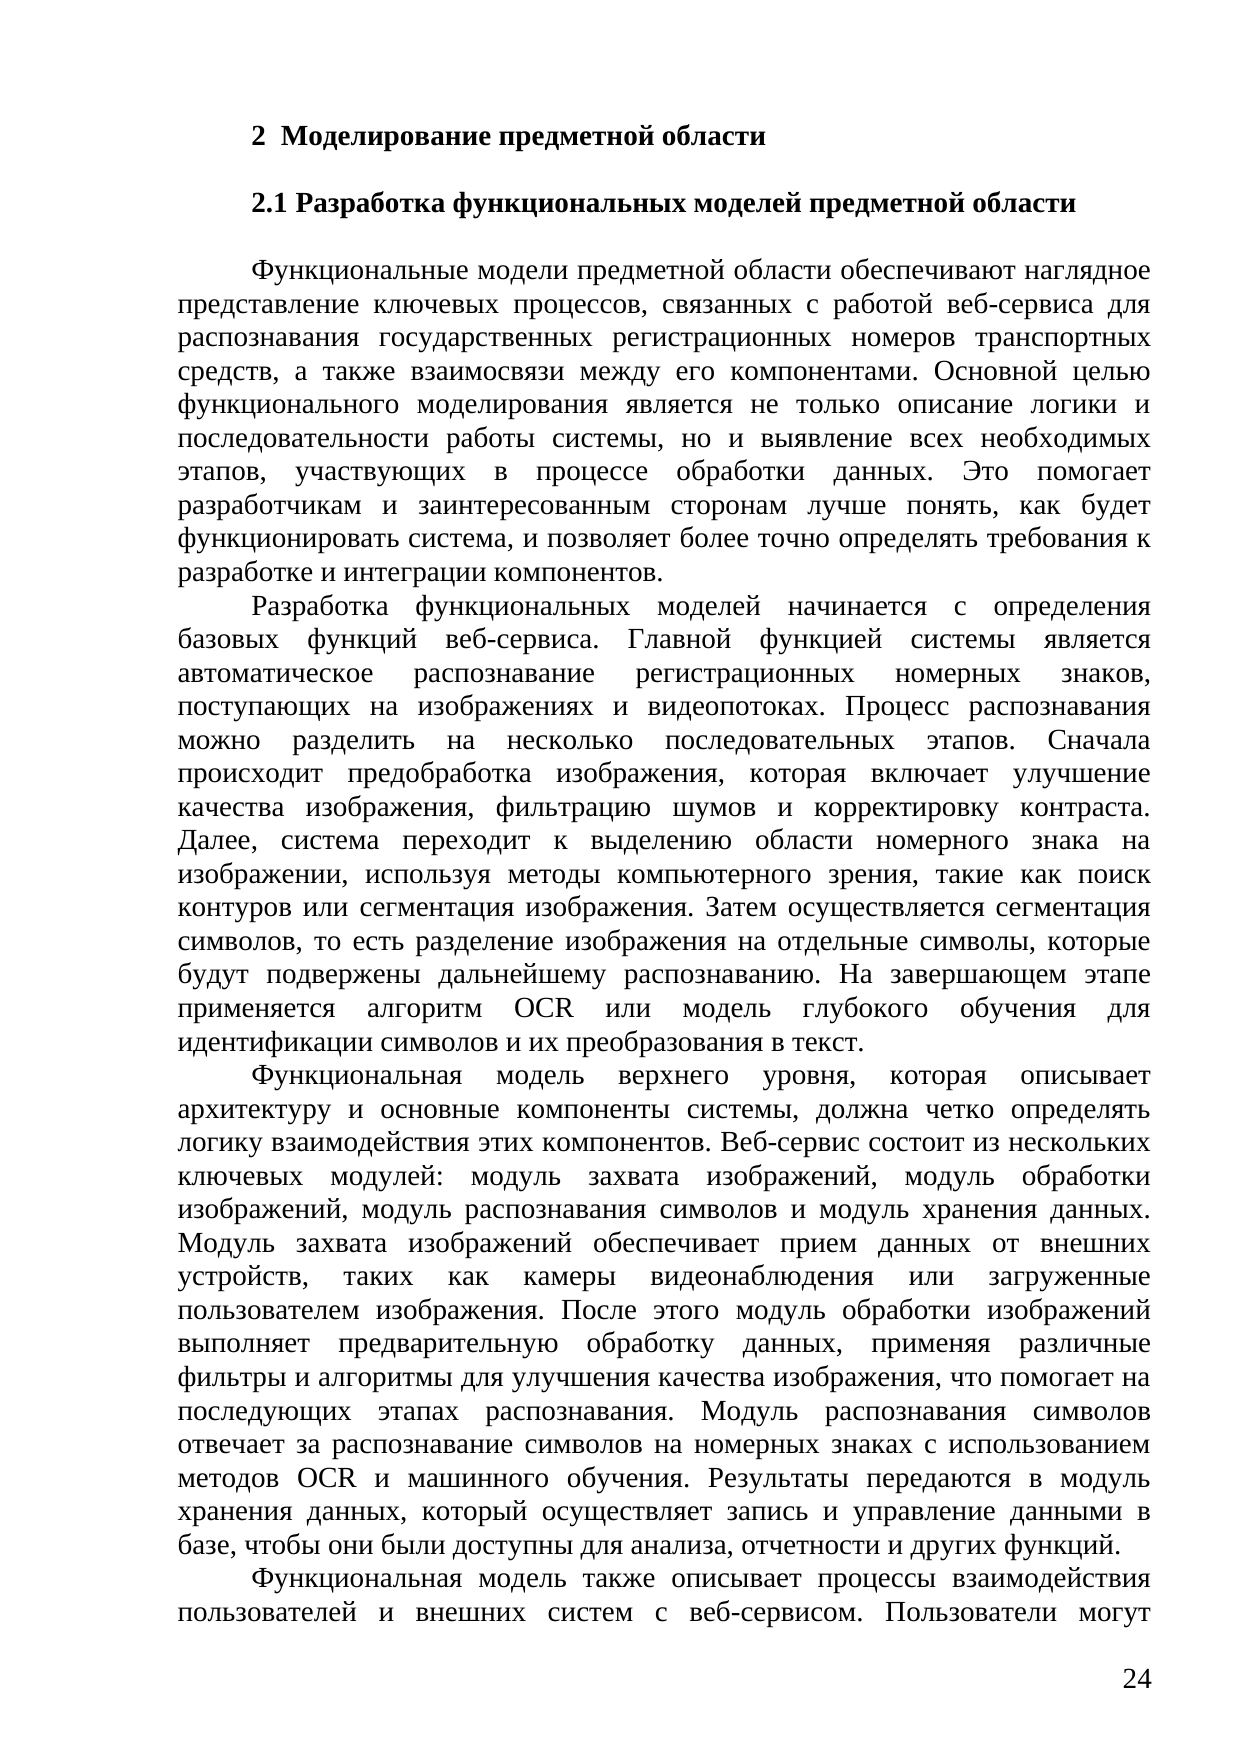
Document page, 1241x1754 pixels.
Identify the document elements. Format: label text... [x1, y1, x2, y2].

subtitle Разработка функциональных моделей предметной области [177, 185, 1152, 219]
subtitle Моделирование предметной области [177, 118, 1152, 152]
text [177, 1560, 1152, 1627]
text Разработка функциональных моделей начинается с определения базовых функций веб-сервиса. Главной функцией системы является автоматическое распознавание регистрационных номерных знаков, поступающих на изображениях и видеопотоках. Процесс распознавания можно разделить на несколько последовательных этапов. Сначала происходит предобработка изображения, которая включает улучшение качества изображения, фильтрацию шумов и корректировку контраста. Далее, система переходит к выделению области номерного знака на изображении, используя методы компьютерного зрения, такие как поиск контуров или сегментация изображения. Затем осуществляется сегментация символов, то есть разделение изображения на отдельные символы, которые будут подвержены дальнейшему распознаванию. На завершающем этапе применяется алгоритм OCR или модель глубокого обучения для идентификации символов и их преобразования в текст. [177, 588, 1152, 1057]
text Функциональная модель верхнего уровня, которая описывает архитектуру и основные компоненты системы, должна четко определять логику взаимодействия этих компонентов. Веб-сервис состоит из нескольких ключевых модулей: модуль захвата изображений, модуль обработки изображений, модуль распознавания символов и модуль хранения данных. Модуль захвата изображений обеспечивает прием данных от внешних устройств, таких как камеры видеонаблюдения или загруженные пользователем изображения. После этого модуль обработки изображений выполняет предварительную обработку данных, применяя различные фильтры и алгоритмы для улучшения качества изображения, что помогает на последующих этапах распознавания. Модуль распознавания символов отвечает за распознавание символов на номерных знаках с использованием методов OCR и машинного обучения. Результаты передаются в модуль хранения данных, который осуществляет запись и управление данными в базе, чтобы они были доступны для анализа, отчетности и других функций. [177, 1057, 1152, 1560]
text Функциональные модели предметной области обеспечивают наглядное представление ключевых процессов, связанных с работой веб-сервиса для распознавания государственных регистрационных номеров транспортных средств, а также взаимосвязи между его компонентами. Основной целью функционального моделирования является не только описание логики и последовательности работы системы, но и выявление всех необходимых этапов, участвующих в процессе обработки данных. Это помогает разработчикам и заинтересованным сторонам лучше понять, как будет функционировать система, и позволяет более точно определять требования к разработке и интеграции компонентов. [177, 252, 1152, 588]
